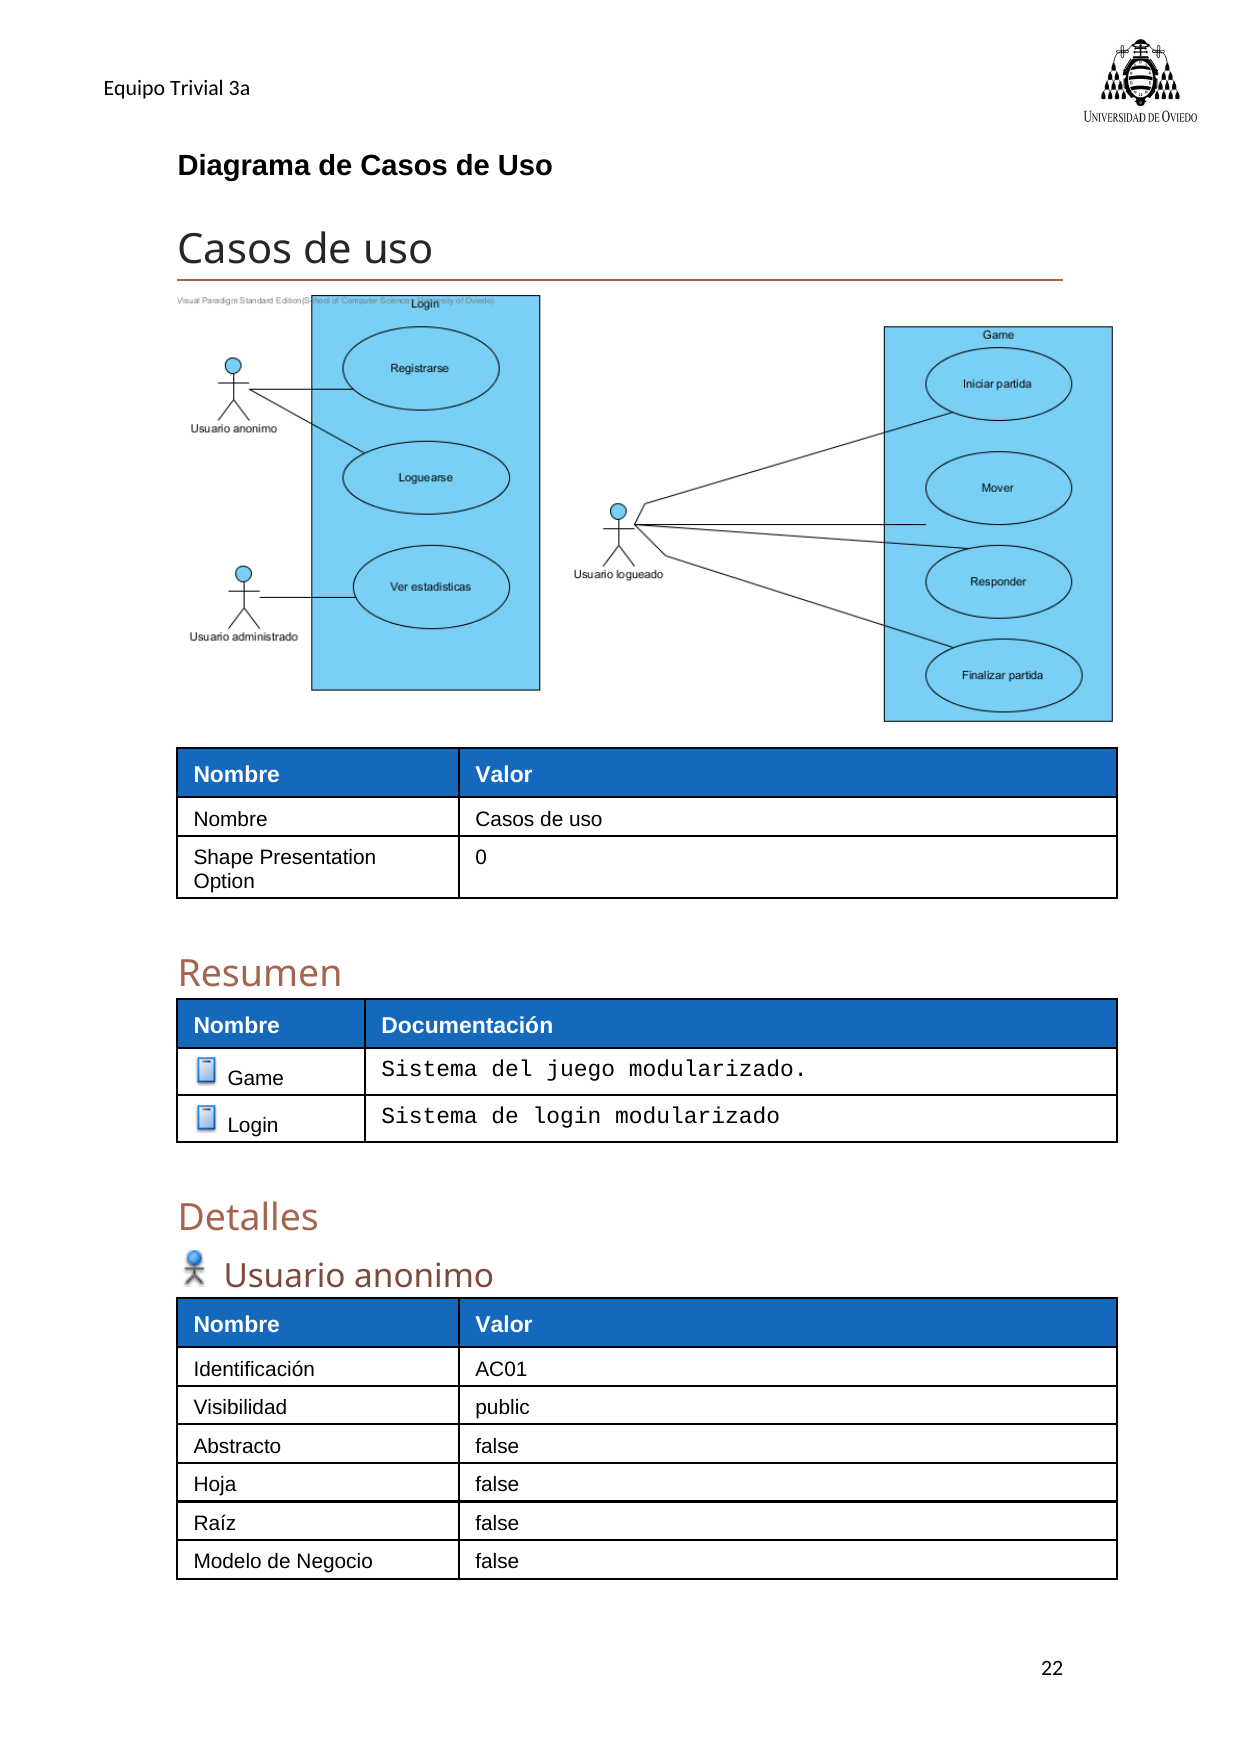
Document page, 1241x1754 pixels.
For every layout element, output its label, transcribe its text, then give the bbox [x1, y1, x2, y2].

table_header Valor [460, 1299, 1116, 1346]
text Diagrama de Casos de Uso [177, 148, 1063, 181]
picture [193, 1104, 222, 1133]
table_cell Nombre [178, 798, 458, 834]
table_cell false [460, 1464, 1116, 1500]
table_cell Visibilidad [178, 1387, 458, 1423]
table_cell Game [178, 1049, 364, 1094]
subtitle Casos de uso [177, 219, 1063, 279]
table_cell Hoja [178, 1464, 458, 1500]
table_cell AC01 [460, 1348, 1116, 1385]
table_cell Login [178, 1096, 364, 1141]
subtitle Usuario anonimo [177, 1249, 1063, 1297]
table_cell Sistema de login modularizado [366, 1096, 1116, 1141]
table_cell Abstracto [178, 1425, 458, 1462]
subtitle Resumen [177, 946, 1063, 997]
table_cell 0 [460, 837, 1116, 897]
table_cell Casos de uso [460, 798, 1116, 834]
table_cell Shape Presentation Option [178, 837, 458, 897]
table_cell false [460, 1425, 1116, 1462]
picture [177, 293, 1117, 726]
table_cell Identificación [178, 1348, 458, 1385]
picture [1077, 35, 1198, 123]
table_header Nombre [178, 1299, 458, 1346]
table_cell false [460, 1503, 1116, 1539]
table_cell false [460, 1541, 1116, 1577]
subtitle Detalles [177, 1190, 1063, 1241]
table_cell Modelo de Negocio [178, 1541, 458, 1577]
table_cell Sistema del juego modularizado. [366, 1049, 1116, 1094]
picture [193, 1057, 222, 1086]
table_header Nombre [178, 749, 458, 796]
table_header Nombre [178, 1000, 364, 1047]
table_cell Raíz [178, 1503, 458, 1539]
picture [177, 1249, 215, 1287]
table_cell public [460, 1387, 1116, 1423]
table_header Documentación [366, 1000, 1116, 1047]
table_header Valor [460, 749, 1116, 796]
